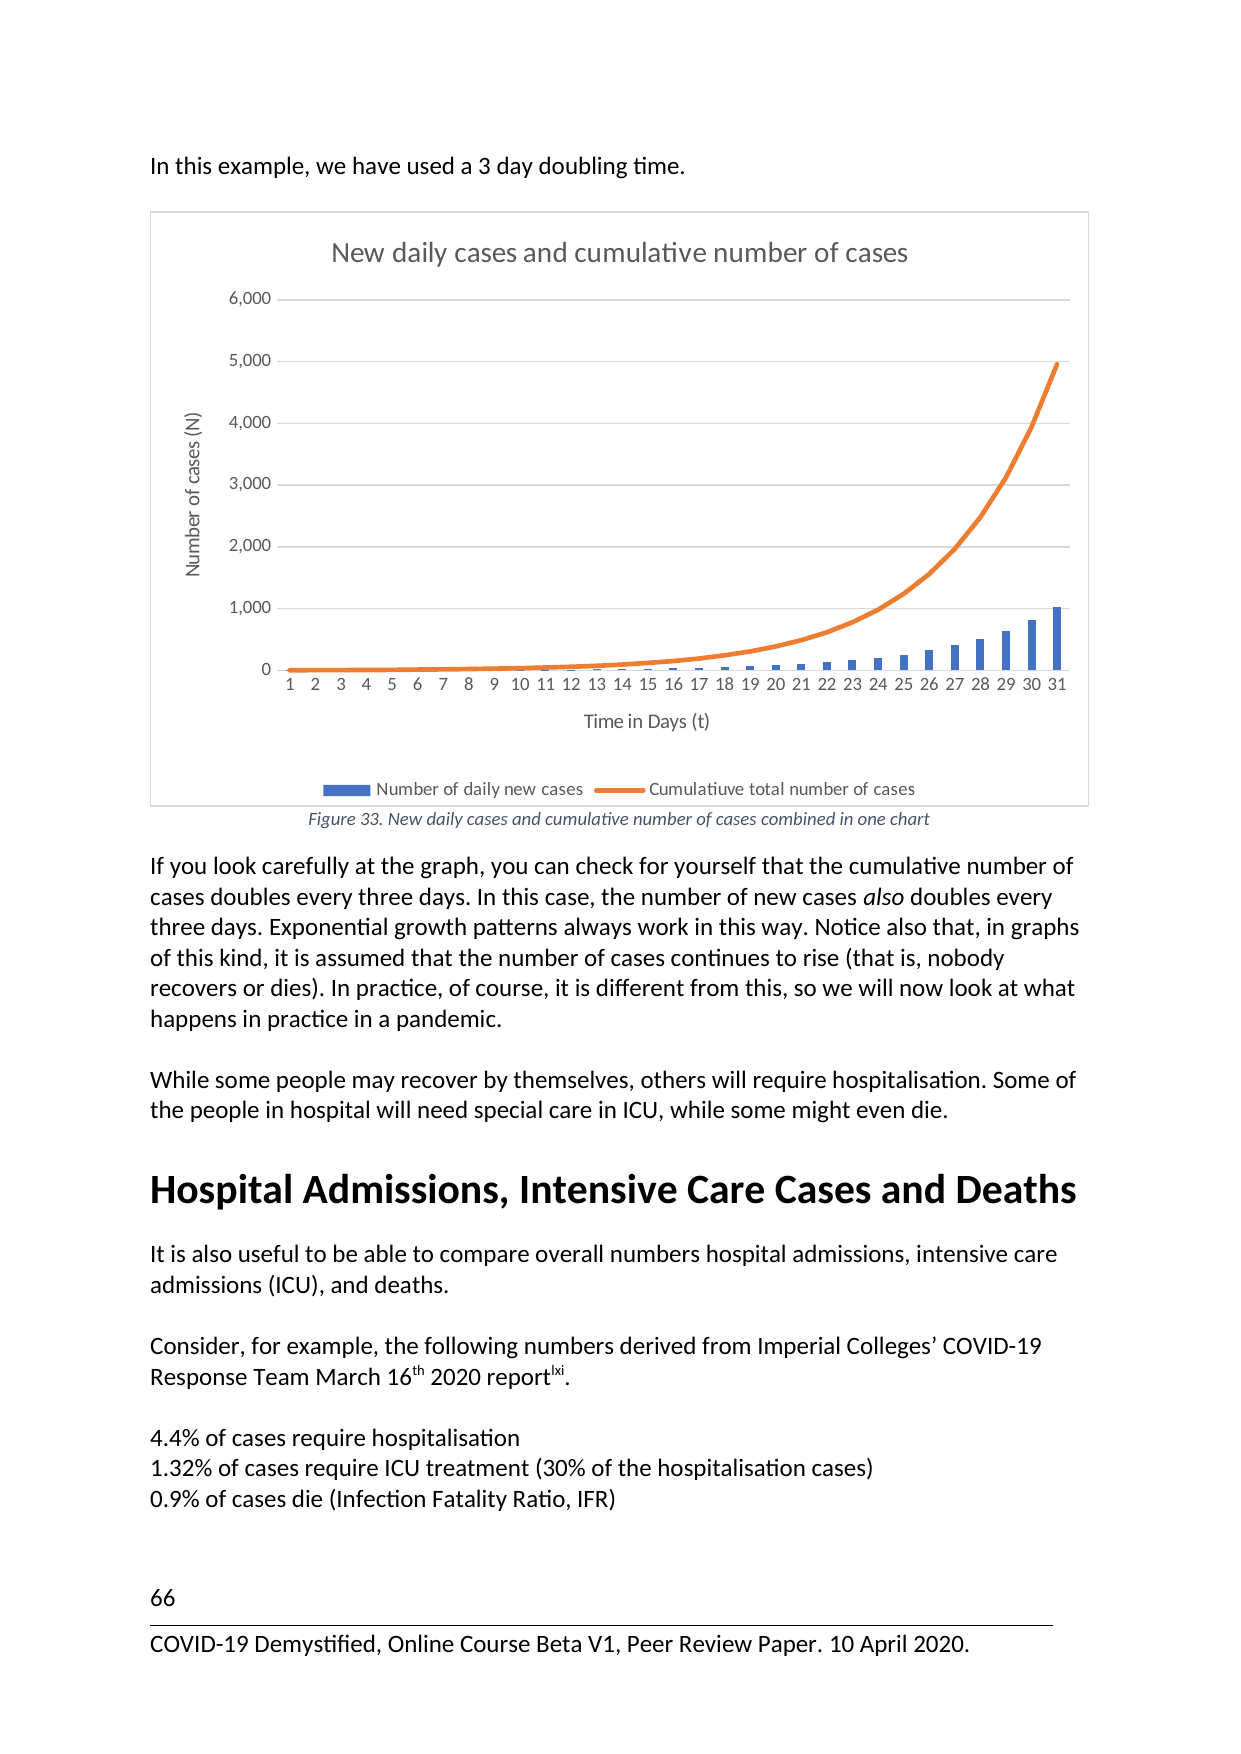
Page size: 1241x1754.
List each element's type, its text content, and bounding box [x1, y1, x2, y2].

subtitle Hospital Admissions, Intensive Care Cases and Deaths [150, 1163, 1090, 1213]
text In this example, we have used a 3 day doubling time. [150, 150, 1090, 181]
text Consider, for example, the following numbers derived from Imperial Colleges’ COVID-19 Response Team March 16th 2020 report. [150, 1330, 1090, 1391]
text It is also useful to be able to compare overall numbers hospital admissions, intensive care admissions (ICU), and deaths. [150, 1238, 1090, 1299]
text 1.32% of cases require ICU treatment (30% of the hospitalisation cases) [150, 1452, 1090, 1483]
text 0.9% of cases die (Infection Fatality Ratio, IFR) [150, 1483, 1090, 1513]
text If you look carefully at the graph, you can check for yourself that the cumulative number of cases doubles every three days. In this case, the number of new cases also doubles every three days. Exponential growth patterns always work in this way. Notice also that, in graphs of this kind, it is assumed that the number of cases continues to rise (that is, nobody recovers or dies). In practice, of course, it is different from this, so we will now look at what happens in practice in a pandemic. [150, 851, 1090, 1034]
text 4.4% of cases require hospitalisation [150, 1422, 1090, 1452]
text While some people may recover by themselves, others will require hospitalisation. Some of the people in hospital will need special care in ICU, while some might even die. [150, 1064, 1090, 1125]
text Figure . New daily cases and cumulative number of cases combined in one chart [150, 807, 1090, 830]
